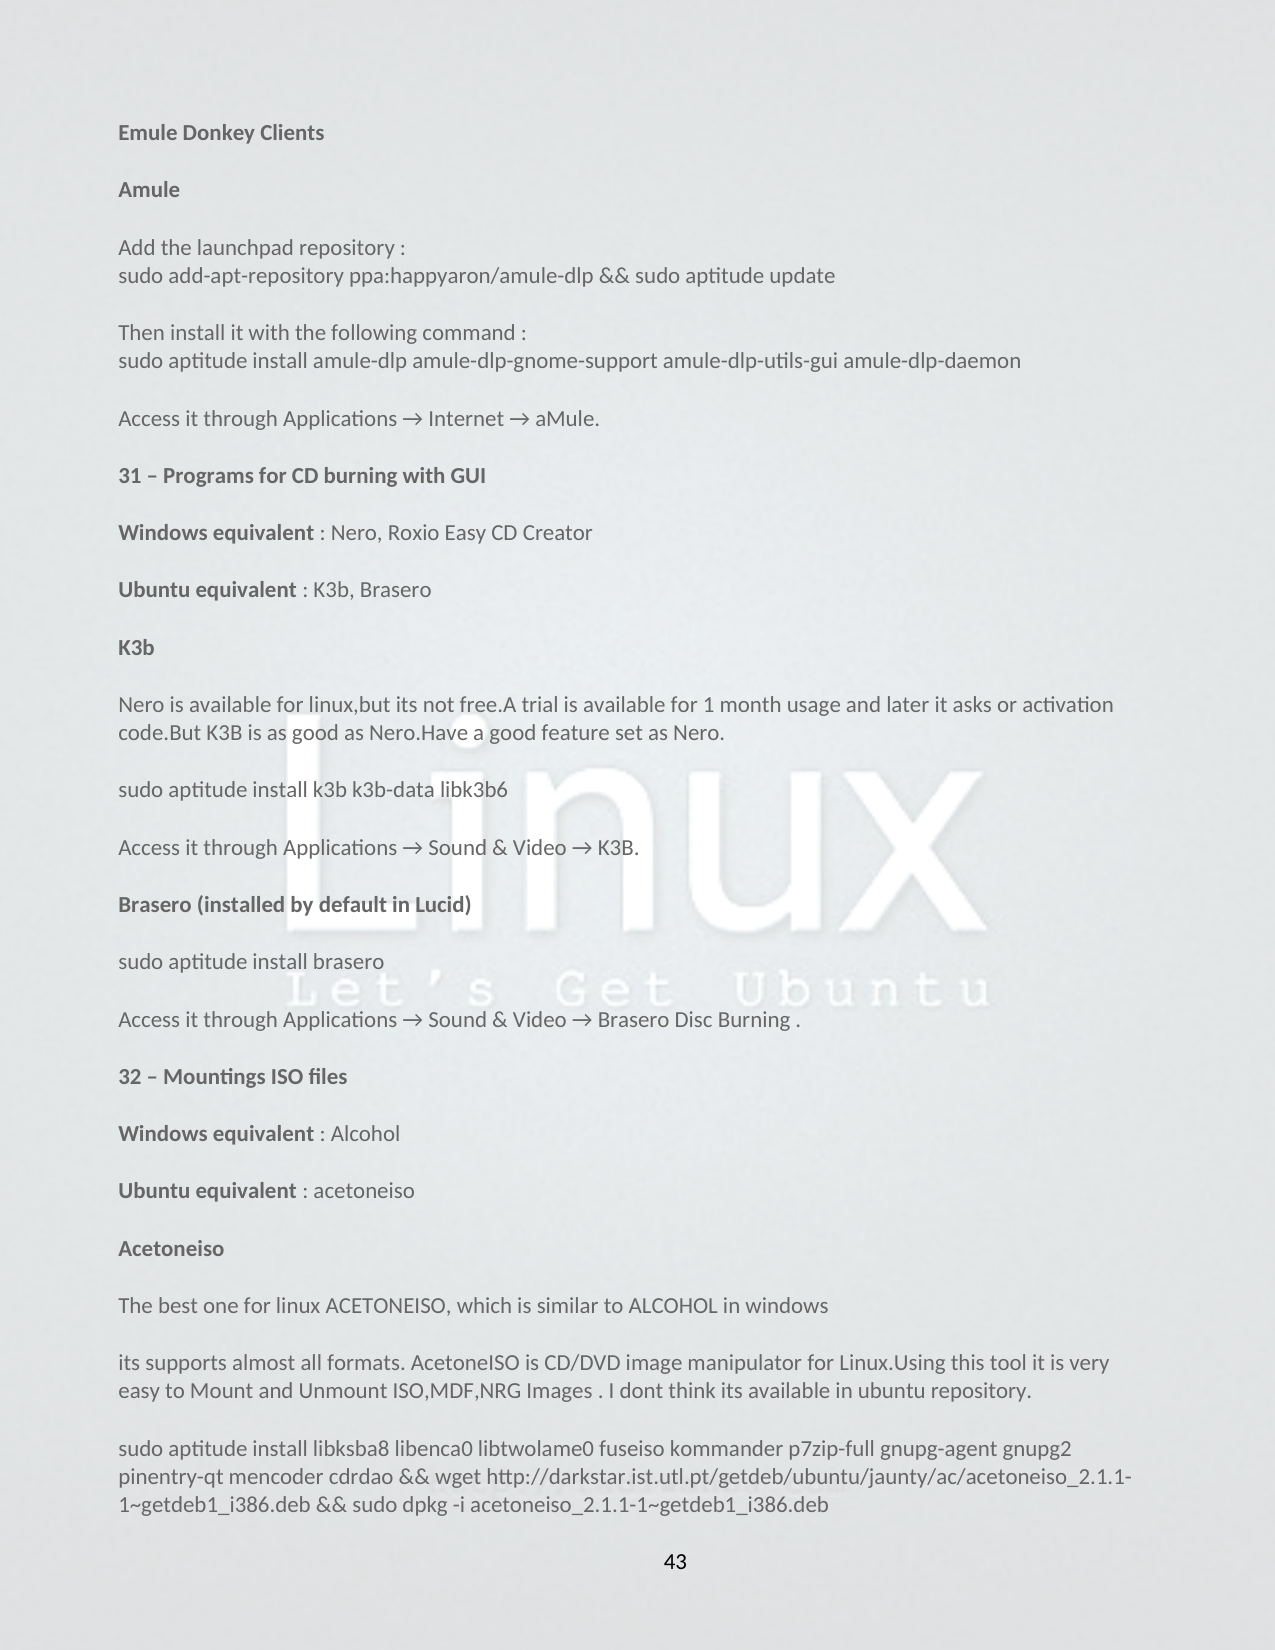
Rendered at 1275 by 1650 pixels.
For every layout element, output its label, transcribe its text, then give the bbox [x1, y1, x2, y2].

text Amule [118, 175, 1157, 203]
text 32 – Mountings ISO files [118, 1062, 1157, 1090]
text 31 – Programs for CD burning with GUI [118, 461, 1157, 489]
text sudo aptitude install libksba8 libenca0 libtwolame0 fuseiso kommander p7zip-full gnupg-agent gnupg2 pinentry-qt mencoder cdrdao && wget http://darkstar.ist.utl.pt/getdeb/ubuntu/jaunty/ac/acetoneiso_2.1.1-1~getdeb1_i386.deb && sudo dpkg -i acetoneiso_2.1.1-1~getdeb1_i386.deb [118, 1434, 1157, 1518]
text Nero is available for linux,but its not free.A trial is available for 1 month usage and later it asks or activation code.But K3B is as good as Nero.Have a good feature set as Nero. [118, 690, 1157, 746]
text Windows equivalent : Alcohol [118, 1119, 1157, 1147]
text The best one for linux ACETONEISO, which is similar to ALCOHOL in windows [118, 1291, 1157, 1319]
text Access it through Applications → Internet → aMule. [118, 403, 1157, 432]
text its supports almost all formats. AcetoneISO is CD/DVD image manipulator for Linux.Using this tool it is very easy to Mount and Unmount ISO,MDF,NRG Images . I dont think its available in ubuntu repository. [118, 1348, 1157, 1404]
text Emule Donkey Clients [118, 118, 1157, 146]
text Then install it with the following command : sudo aptitude install amule-dlp amule-dlp-gnome-support amule-dlp-utils-gui amule-dlp-daemon [118, 318, 1157, 374]
text Acetoneiso [118, 1234, 1157, 1262]
text sudo aptitude install k3b k3b-data libk3b6 [118, 775, 1157, 803]
text Ubuntu equivalent : acetoneiso [118, 1176, 1157, 1204]
text Ubuntu equivalent : K3b, Brasero [118, 575, 1157, 603]
text Windows equivalent : Nero, Roxio Easy CD Creator [118, 518, 1157, 546]
text Add the launchpad repository : sudo add-apt-repository ppa:happyaron/amule-dlp && sudo aptitude update [118, 233, 1157, 289]
text Access it through Applications → Sound & Video → K3B. [118, 833, 1157, 861]
text Access it through Applications → Sound & Video → Brasero Disc Burning . [118, 1004, 1157, 1033]
text Brasero (installed by default in Lucid) [118, 890, 1157, 918]
text sudo aptitude install brasero [118, 947, 1157, 975]
text K3b [118, 633, 1157, 661]
